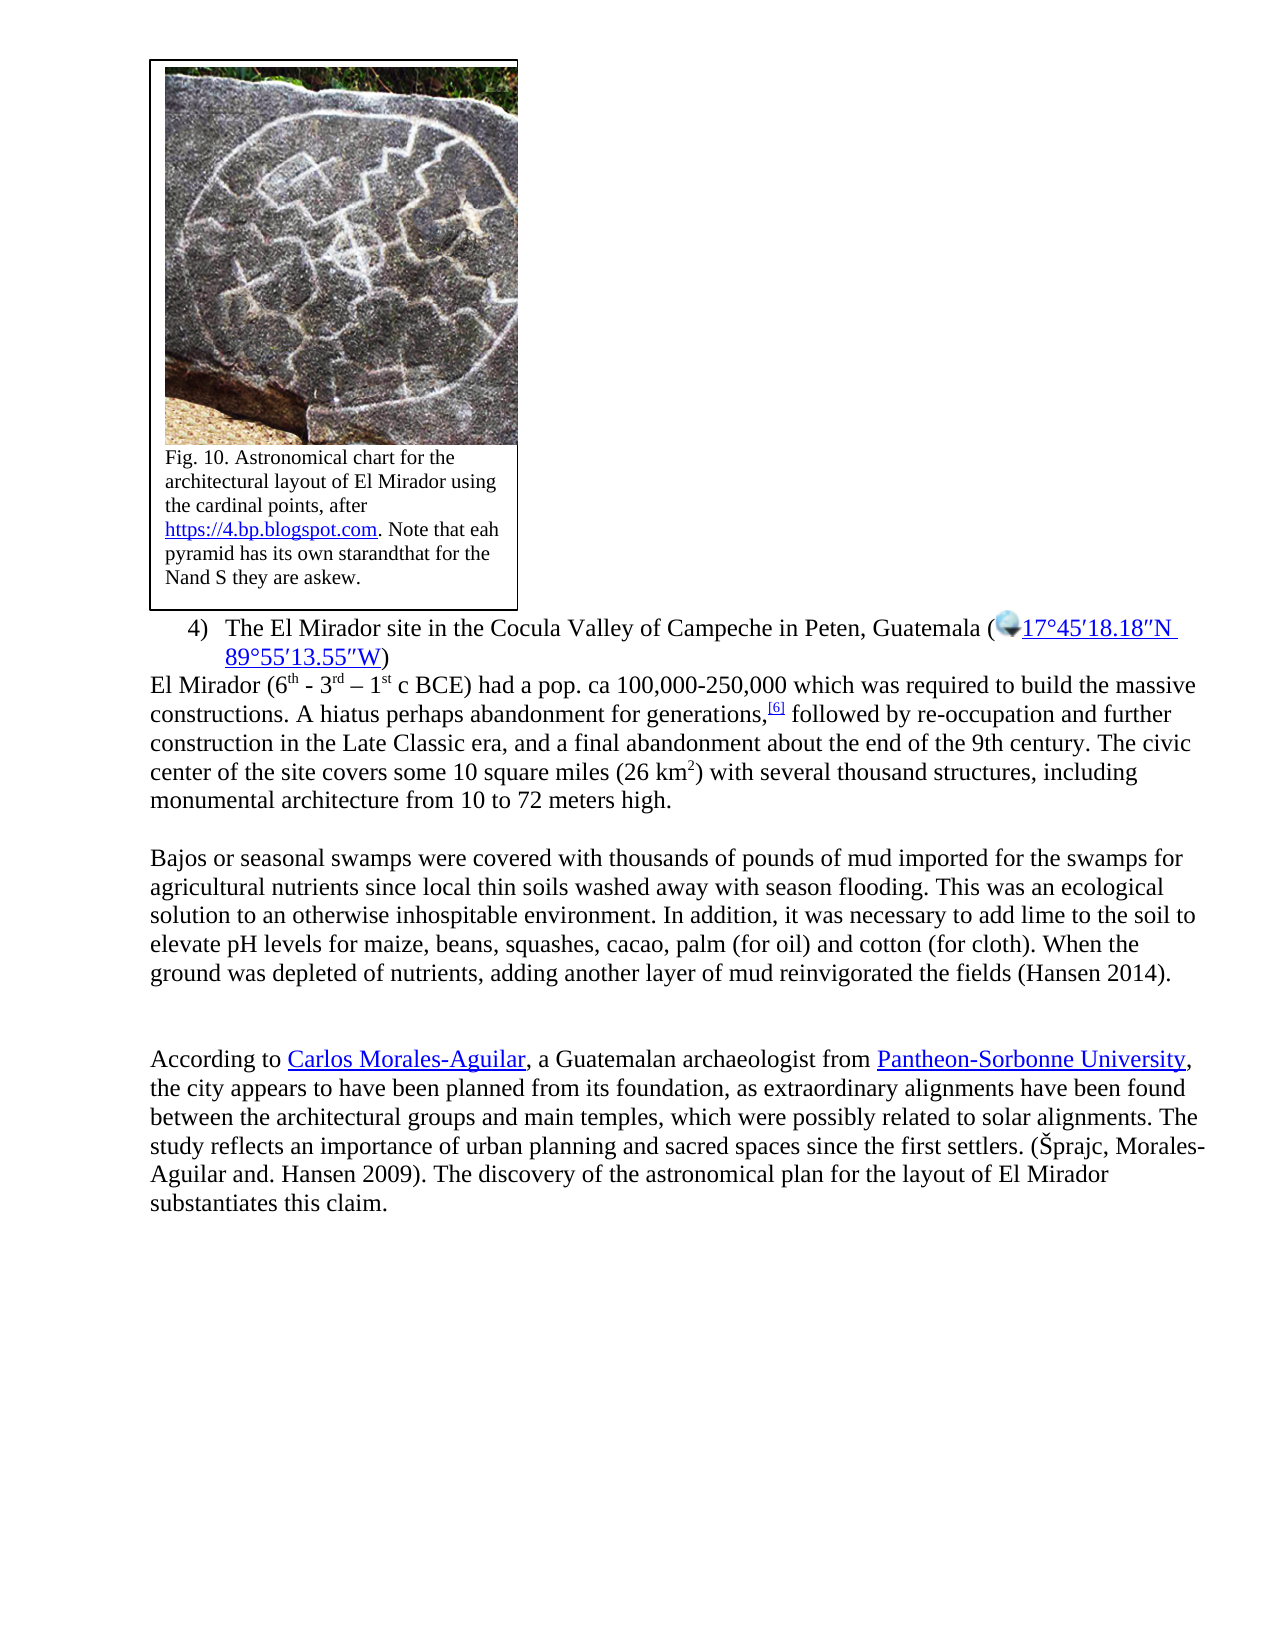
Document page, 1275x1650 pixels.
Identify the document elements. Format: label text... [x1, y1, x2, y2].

picture [165, 67, 518, 445]
text According to Carlos Morales-Aguilar, a Guatemalan archaeologist from Pantheon-Sorbonne University, the city appears to have been planned from its foundation, as extraordinary alignments have been found between the architectural groups and main temples, which were possibly related to solar alignments. The study reflects an importance of urban planning and sacred spaces since the first settlers. (Šprajc, Morales-Aguilar and. Hansen 2009). The discovery of the astronomical plan for the layout of El Mirador substantiates this claim. [150, 1044, 1215, 1217]
list The El Mirador site in the Cocula Valley of Campeche in Peten, Guatemala (17°45′18.18″N 89°55′13.55″W) [187, 610, 1215, 670]
picture [995, 610, 1022, 637]
text Bajos or seasonal swamps were covered with thousands of pounds of mud imported for the swamps for agricultural nutrients since local thin soils washed away with season flooding. This was an ecological solution to an otherwise inhospitable environment. In addition, it was necessary to add lime to the soil to elevate pH levels for maize, beans, squashes, cacao, palm (for oil) and cotton (for cloth). When the ground was depleted of nutrients, adding another layer of mud reinvigorated the fields (Hansen 2014). [150, 843, 1215, 987]
text El Mirador (6th - 3rd – 1st c BCE) had a pop. ca 100,000-250,000 which was required to build the massive constructions. A hiatus perhaps abandonment for generations,[6] followed by re-occupation and further construction in the Late Classic era, and a final abandonment about the end of the 9th century. The civic center of the site covers some 10 square miles (26 km2) with several thousand structures, including monumental architecture from 10 to 72 meters high. [150, 670, 1215, 814]
